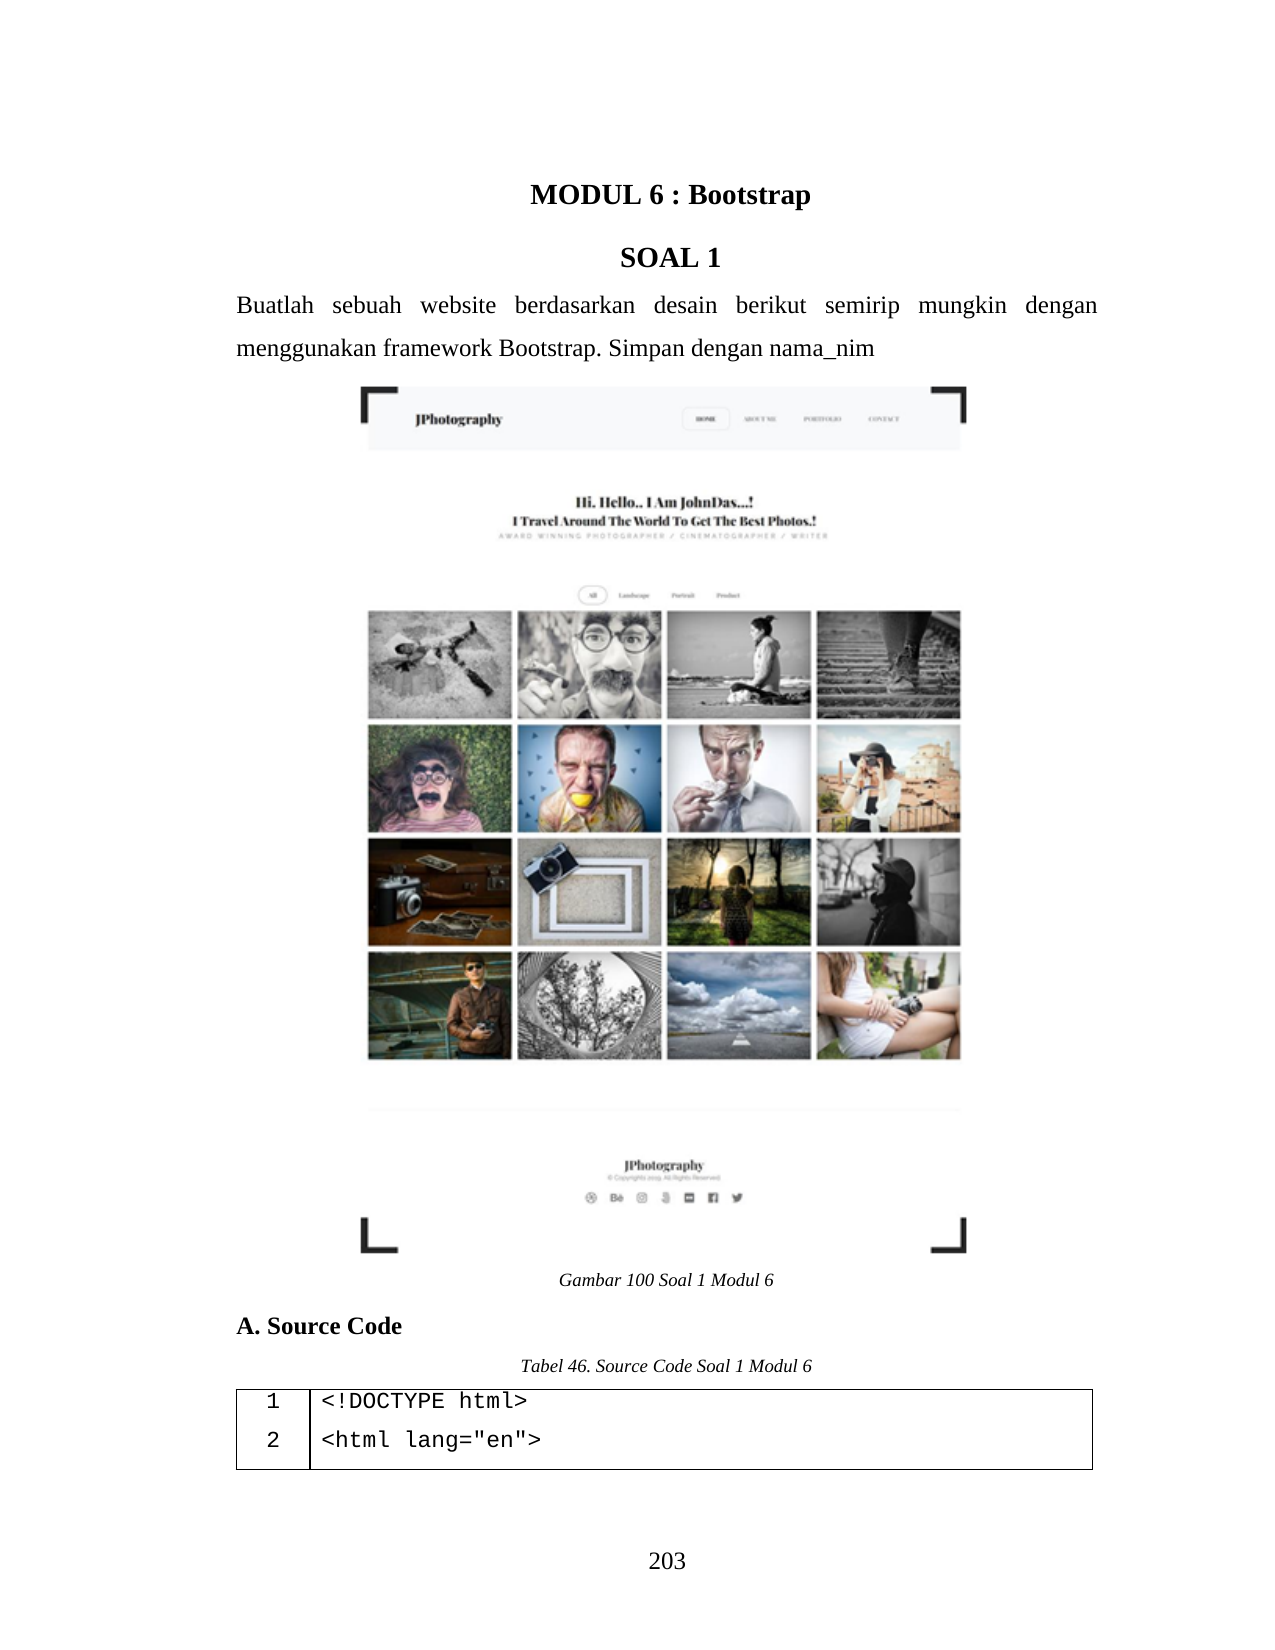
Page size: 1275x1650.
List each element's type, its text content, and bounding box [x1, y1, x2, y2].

subtitle MODUL 6 : Bootstrap [236, 177, 1098, 211]
text Gambar 100 Soal 1 Modul 6 [236, 1269, 1098, 1291]
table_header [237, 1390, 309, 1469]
text Buatlah sebuah website berdasarkan desain berikut semirip mungkin dengan menggunakan framework Bootstrap. Simpan dengan nama_nim [236, 290, 1098, 362]
picture [358, 376, 976, 1255]
subtitle SOAL 1 [236, 240, 1098, 273]
subtitle Source Code [236, 1311, 1098, 1340]
text Tabel 46. Source Code Soal 1 Modul 6 [236, 1354, 1098, 1376]
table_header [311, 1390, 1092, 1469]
